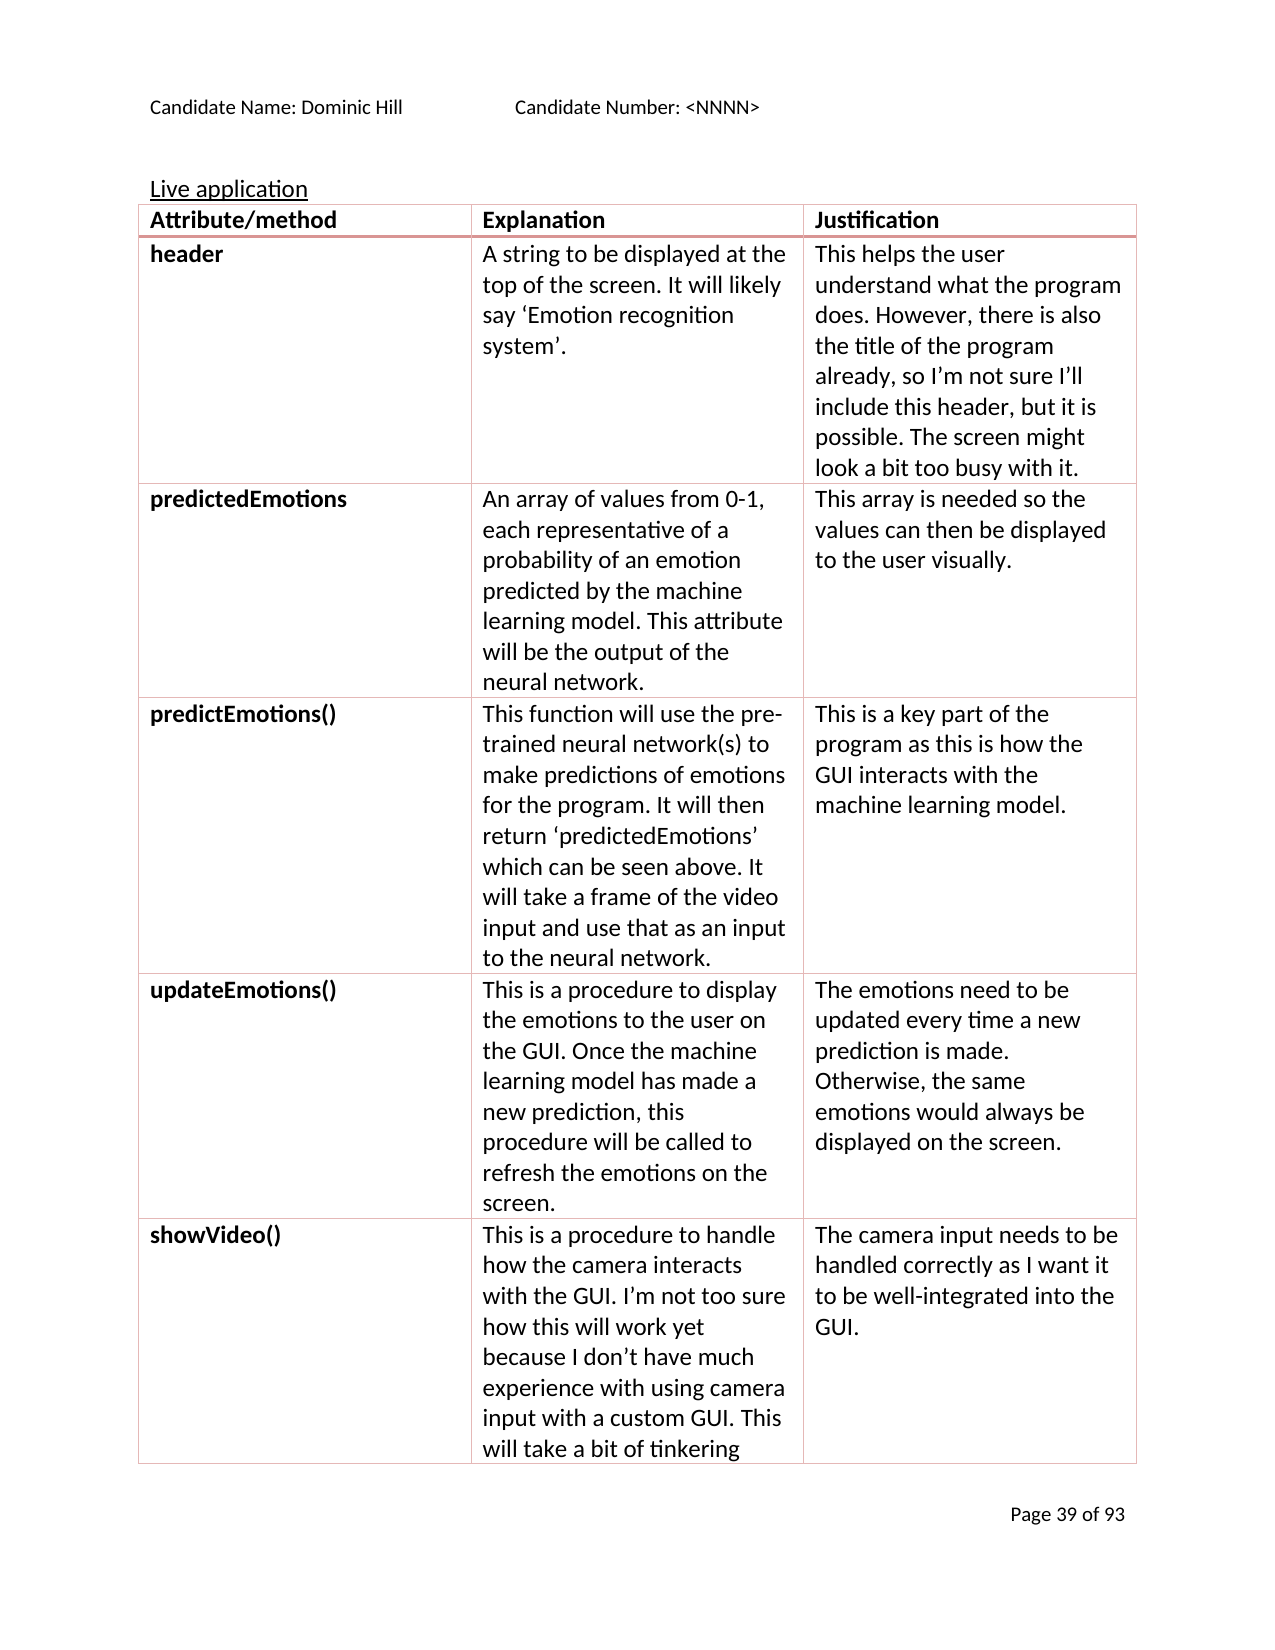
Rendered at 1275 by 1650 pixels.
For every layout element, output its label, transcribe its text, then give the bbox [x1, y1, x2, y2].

table_cell An array of values from 0-1, each representative of a probability of an emotion predicted by the machine learning model. This attribute will be the output of the neural network. [472, 484, 803, 697]
text Live application [150, 173, 1125, 203]
table_cell This is a procedure to display the emotions to the user on the GUI. Once the machine learning model has made a new prediction, this procedure will be called to refresh the emotions on the screen. [472, 974, 803, 1218]
table_cell predictedEmotions [139, 484, 471, 697]
table_cell predictEmotions() [139, 698, 471, 973]
table_header Attribute/method [139, 205, 471, 235]
table_cell This is a key part of the program as this is how the GUI interacts with the machine learning model. [804, 698, 1136, 973]
table_cell header [139, 238, 471, 482]
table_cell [804, 1219, 1136, 1463]
table_header Justification [804, 205, 1136, 235]
table_cell This array is needed so the values can then be displayed to the user visually. [804, 484, 1136, 697]
table_cell This function will use the pre-trained neural network(s) to make predictions of emotions for the program. It will then return ‘predictedEmotions’ which can be seen above. It will take a frame of the video input and use that as an input to the neural network. [472, 698, 803, 973]
table_cell showVideo() [139, 1219, 471, 1463]
table_header Explanation [472, 205, 803, 235]
table_cell The emotions need to be updated every time a new prediction is made. Otherwise, the same emotions would always be displayed on the screen. [804, 974, 1136, 1218]
table_cell updateEmotions() [139, 974, 471, 1218]
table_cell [472, 1219, 803, 1463]
table_cell This helps the user understand what the program does. However, there is also the title of the program already, so I’m not sure I’ll include this header, but it is possible. The screen might look a bit too busy with it. [804, 238, 1136, 482]
table_cell A string to be displayed at the top of the screen. It will likely say ‘Emotion recognition system’. [472, 238, 803, 482]
